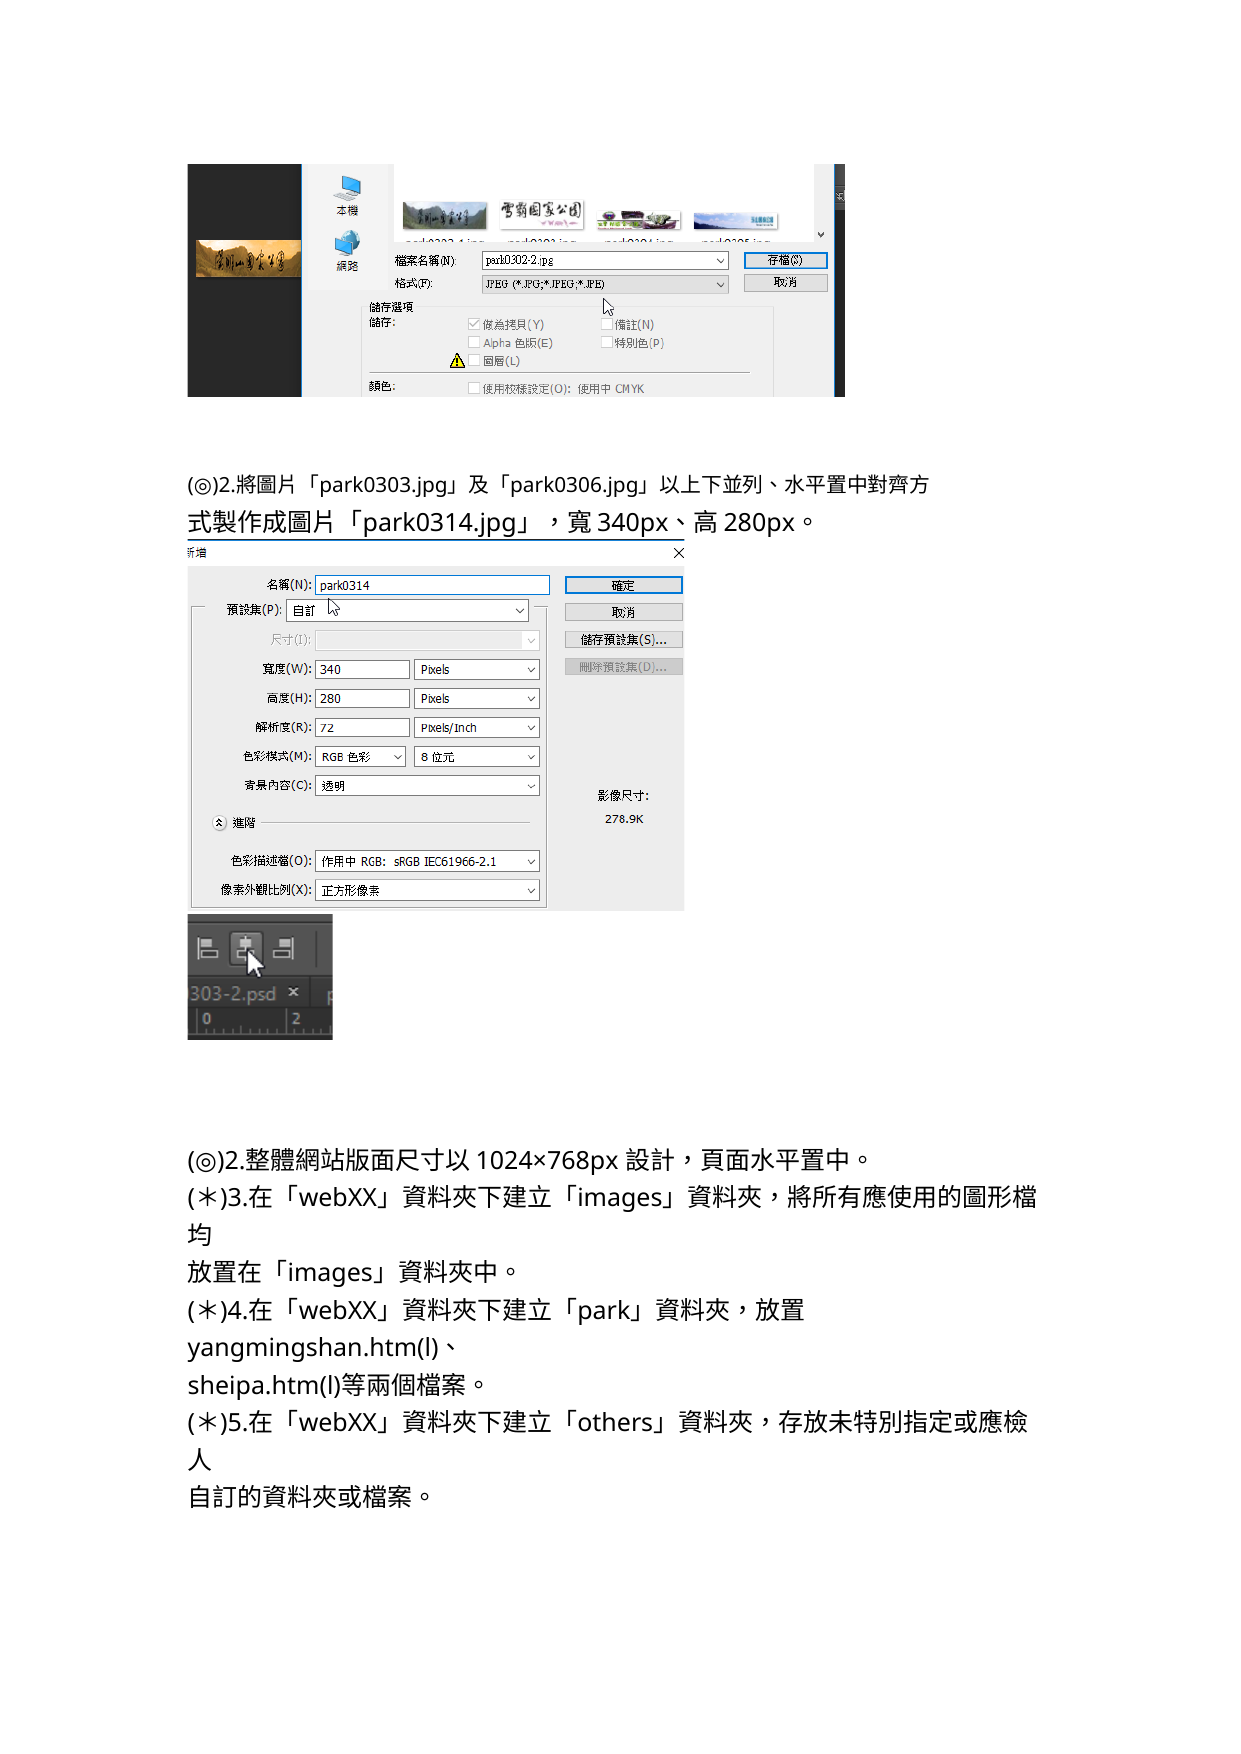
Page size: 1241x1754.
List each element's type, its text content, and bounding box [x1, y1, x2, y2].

text 放置在「images」資料夾中。 [187, 1252, 1053, 1289]
text (＊)5.在「webXX」資料夾下建立「others」資料夾，存放未特別指定或應檢人 [187, 1402, 1053, 1477]
picture [187, 164, 845, 397]
picture [187, 914, 333, 1040]
text (◎)2.整體網站版面尺寸以1024×768px 設計，頁面水平置中。 [187, 1139, 1053, 1177]
text (＊)4.在「webXX」資料夾下建立「park」資料夾，放置yangmingshan.htm(l)、 [187, 1289, 1053, 1364]
text 式製作成圖片「park0314.jpg」，寬340px、高280px。 [187, 502, 1053, 539]
text (＊)3.在「webXX」資料夾下建立「images」資料夾，將所有應使用的圖形檔均 [187, 1177, 1053, 1252]
text (◎)2.將圖片「park0303.jpg」及「park0306.jpg」以上下並列、水平置中對齊方 [187, 464, 1053, 502]
picture [187, 539, 685, 911]
text sheipa.htm(l)等兩個檔案。 [187, 1364, 1053, 1402]
text 自訂的資料夾或檔案。 [187, 1477, 1053, 1514]
